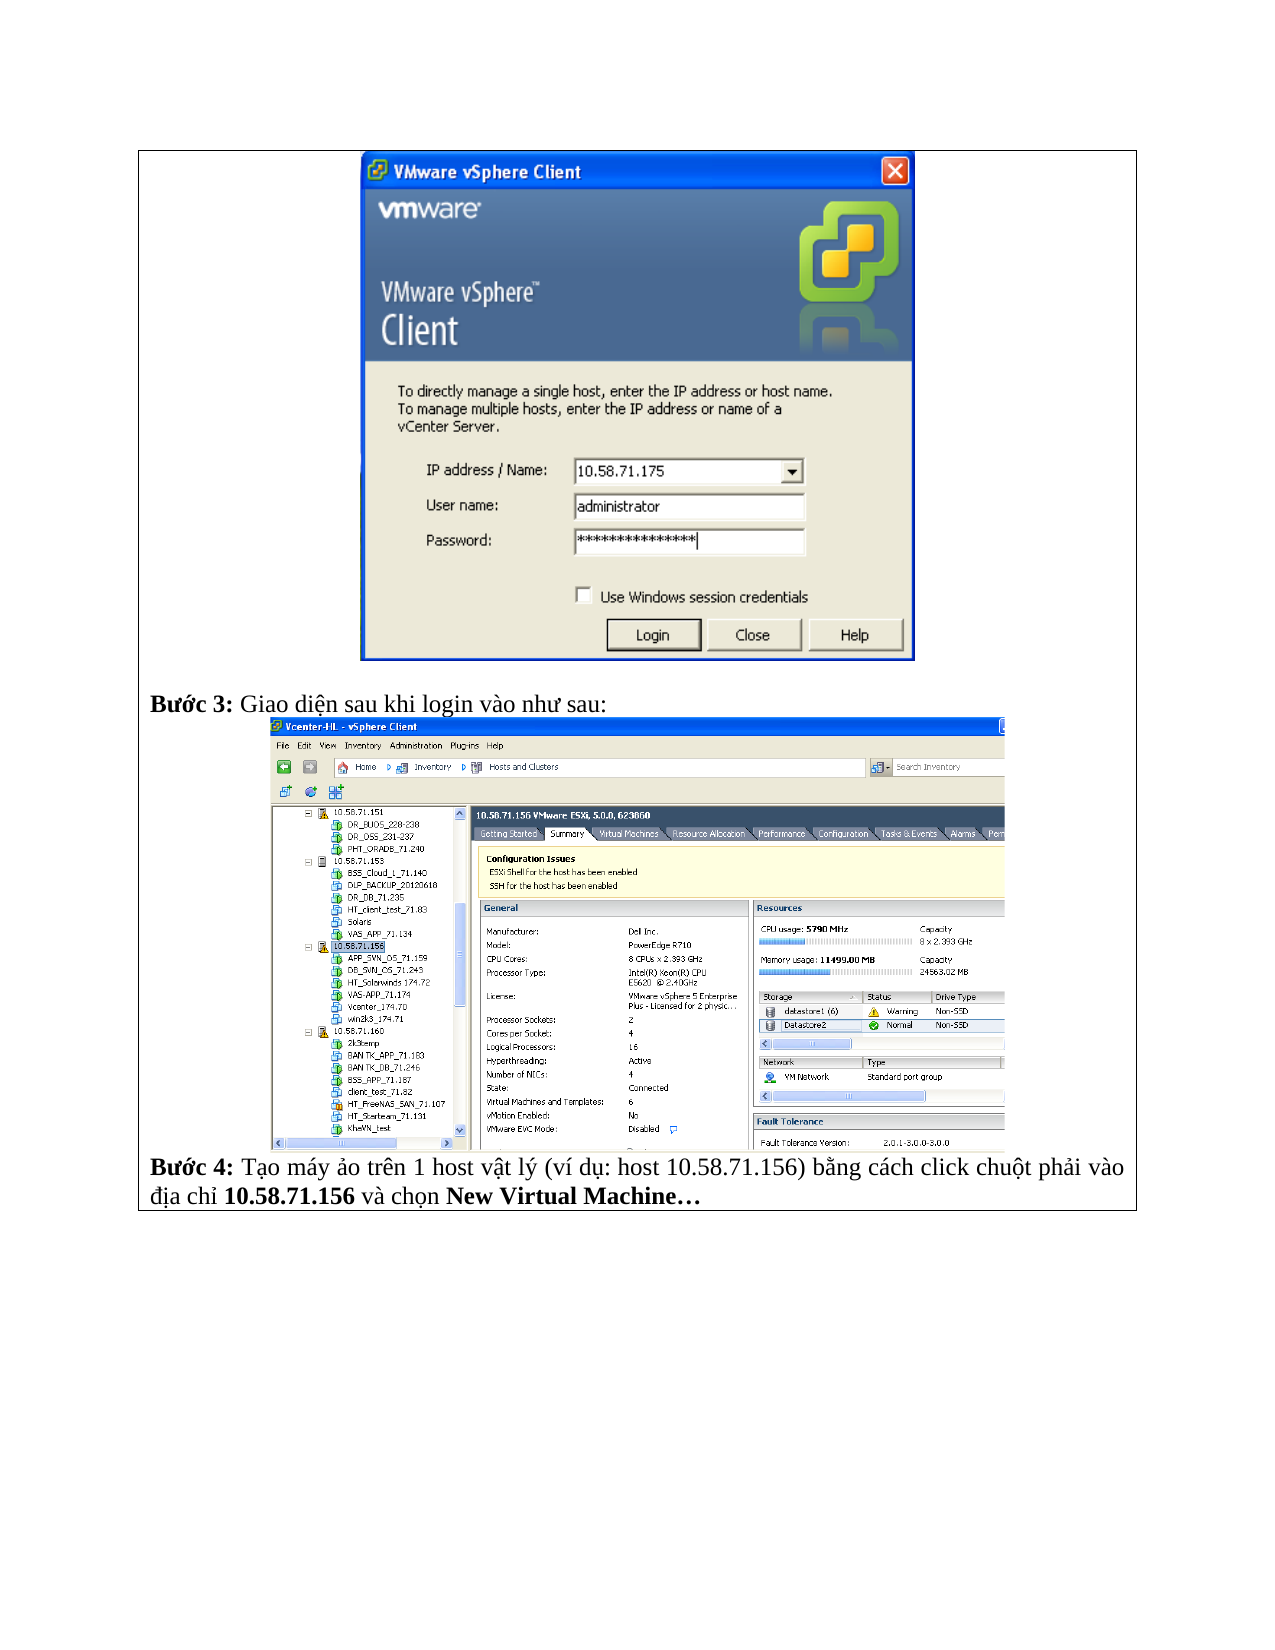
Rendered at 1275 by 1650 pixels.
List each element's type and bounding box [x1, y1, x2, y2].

picture [360, 151, 915, 661]
picture [270, 717, 1005, 1153]
table_header [139, 151, 1136, 1210]
